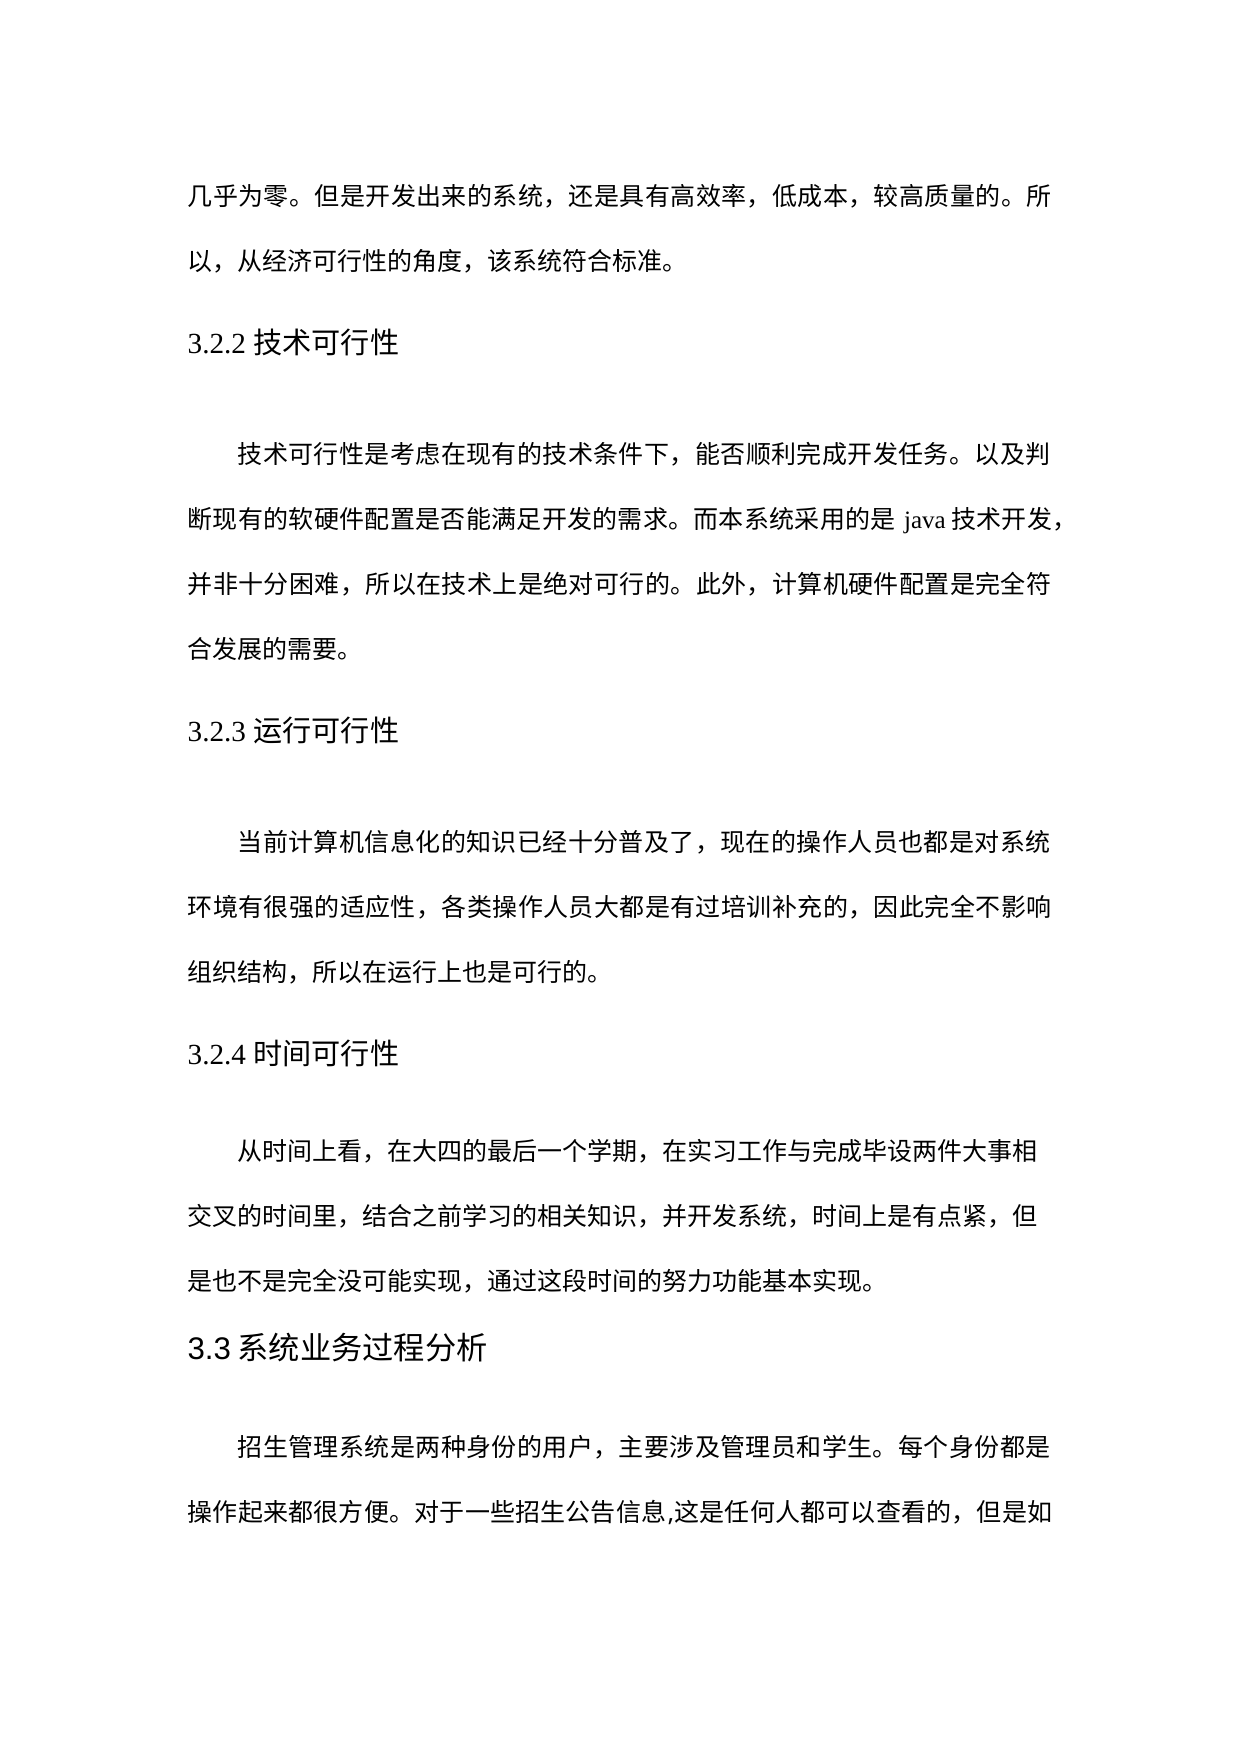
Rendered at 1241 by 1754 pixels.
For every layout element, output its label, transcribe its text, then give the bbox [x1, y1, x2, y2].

text 当前计算机信息化的知识已经十分普及了，现在的操作人员也都是对系统环境有很强的适应性，各类操作人员大都是有过培训补充的，因此完全不影响组织结构，所以在运行上也是可行的。 [187, 808, 1053, 1003]
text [187, 162, 1053, 292]
text 从时间上看，在大四的最后一个学期，在实习工作与完成毕设两件大事相交叉的时间里，结合之前学习的相关知识，并开发系统，时间上是有点紧，但是也不是完全没可能实现，通过这段时间的努力功能基本实现。 [187, 1117, 1053, 1312]
subtitle 3.2.4 时间可行性 [187, 1019, 1053, 1084]
text 技术可行性是考虑在现有的技术条件下，能否顺利完成开发任务。以及判断现有的软硬件配置是否能满足开发的需求。而本系统采用的是java技术开发，并非十分困难，所以在技术上是绝对可行的。此外，计算机硬件配置是完全符合发展的需要。 [187, 420, 1053, 680]
subtitle 3.3系统业务过程分析 [187, 1314, 1053, 1379]
subtitle 3.2.3 运行可行性 [187, 696, 1053, 761]
subtitle 3.2.2 技术可行性 [187, 308, 1053, 373]
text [187, 1413, 1053, 1543]
